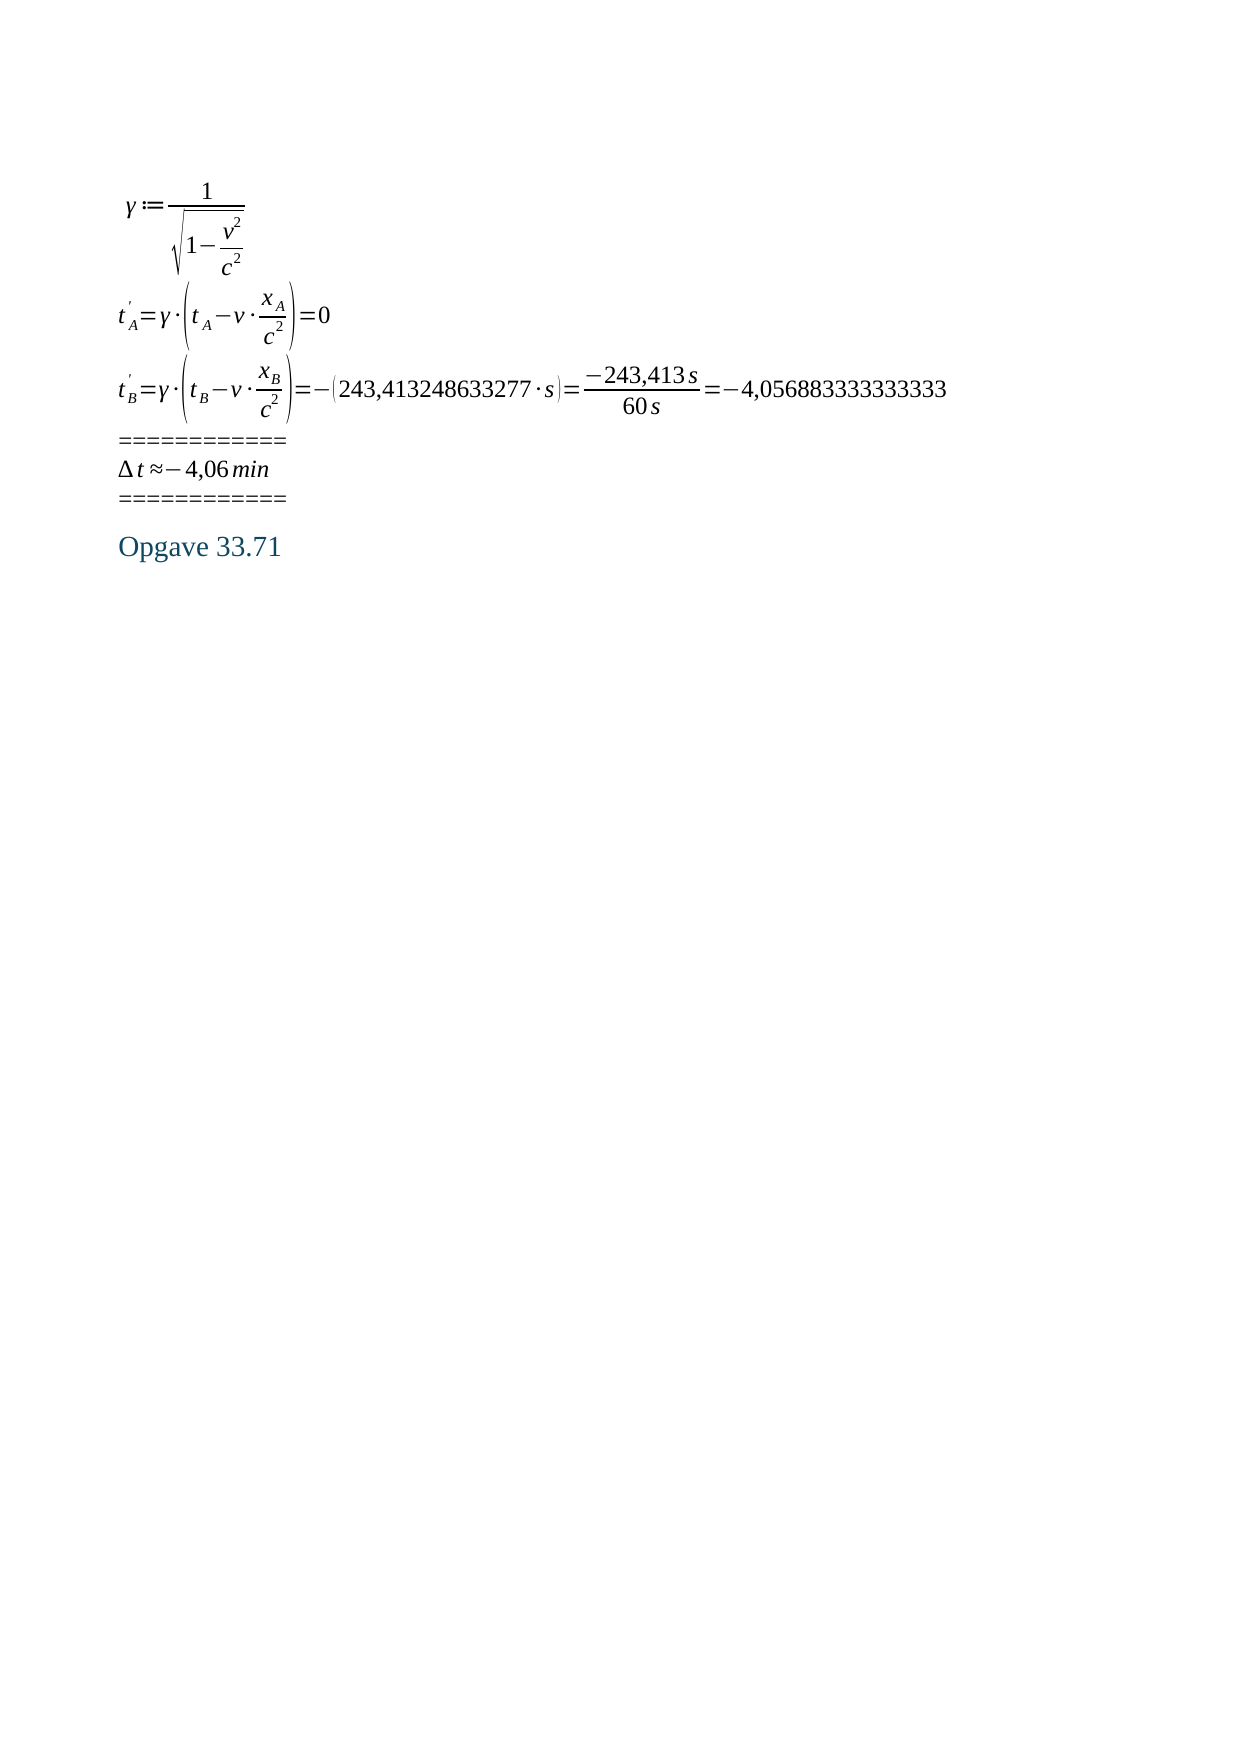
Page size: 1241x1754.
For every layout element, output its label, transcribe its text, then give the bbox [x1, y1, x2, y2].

text ============ ============ [118, 353, 1122, 513]
subtitle Opgave 33.71 [118, 529, 1122, 563]
